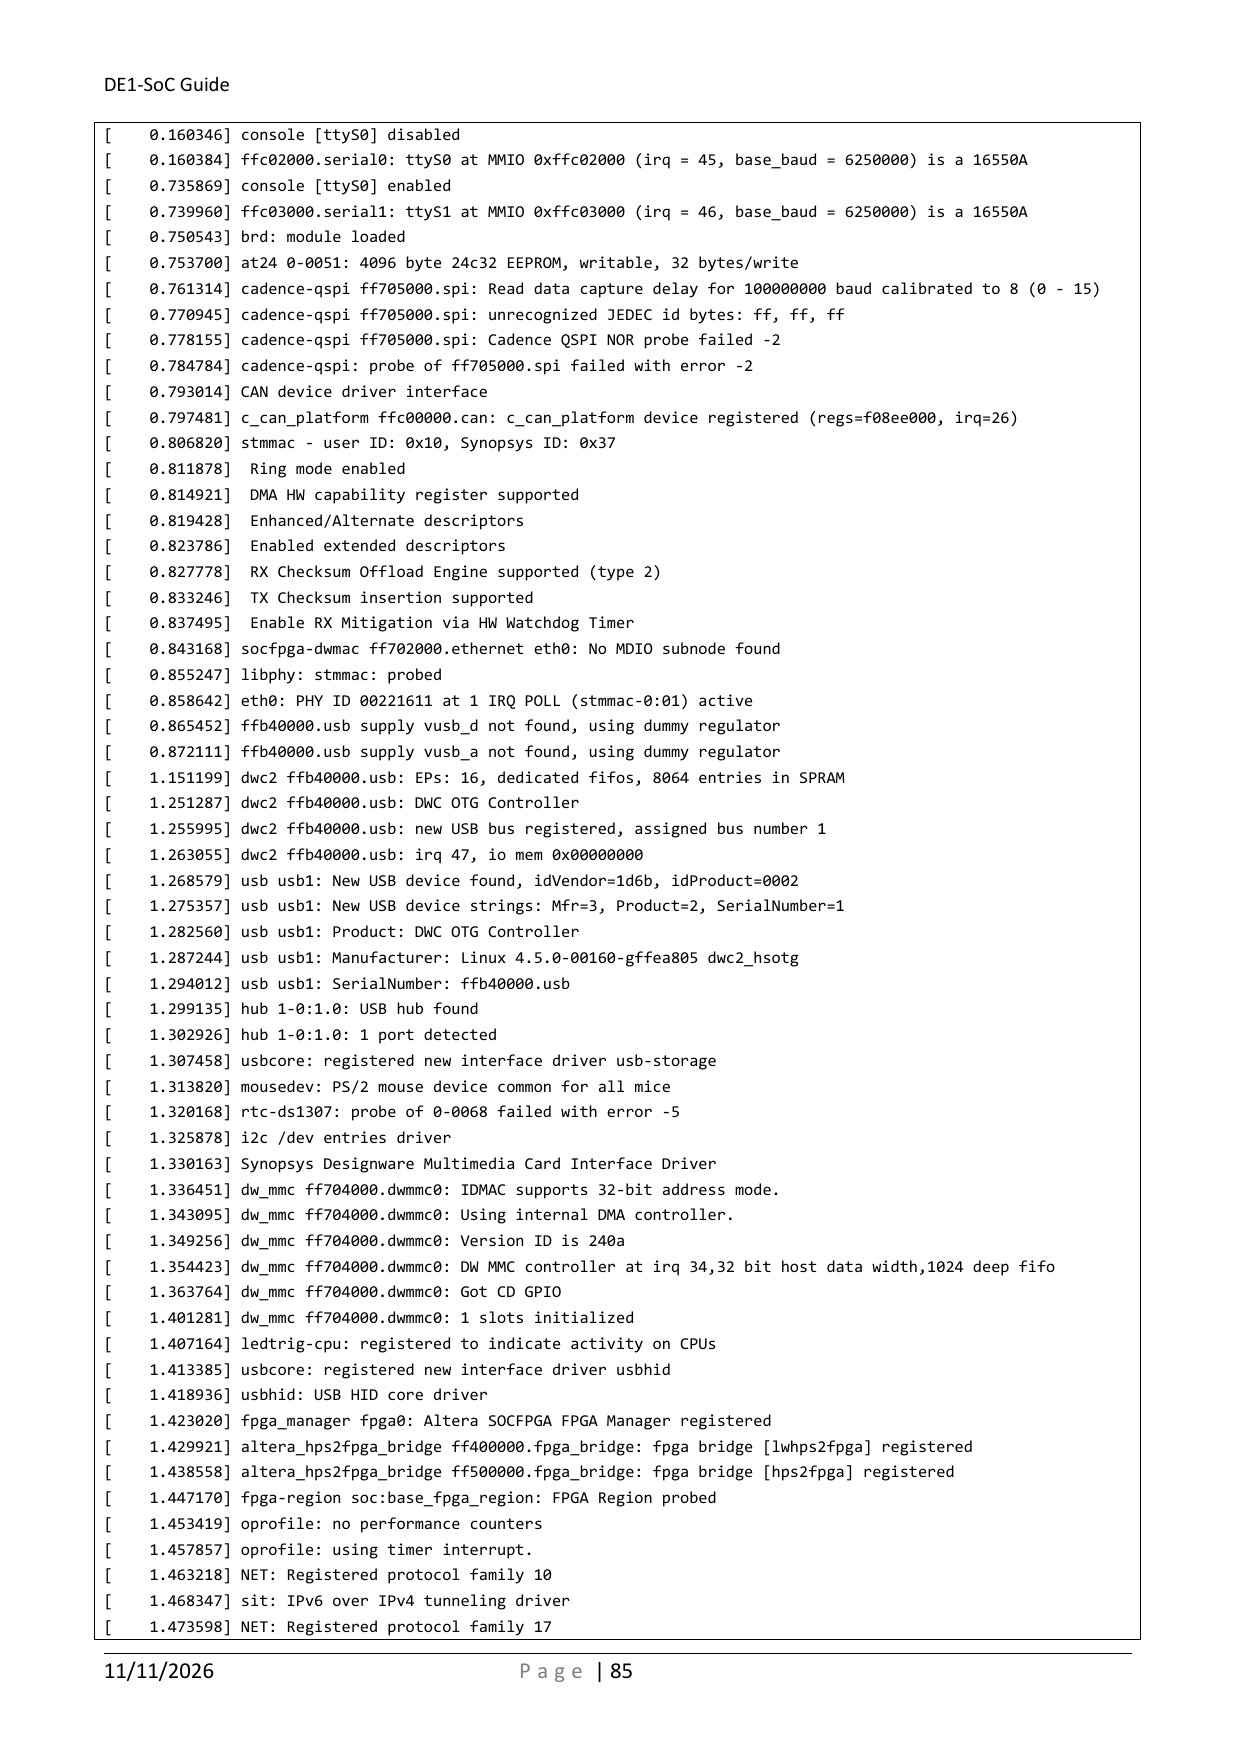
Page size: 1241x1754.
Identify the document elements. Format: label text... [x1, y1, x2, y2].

text [ 0.843168] socfpga-dwmac ff702000.ethernet eth0: No MDIO subnode found [95, 636, 1140, 659]
text [ 0.160384] ffc02000.serial0: ttyS0 at MMIO 0xffc02000 (irq = 45, base_baud = 6250000) is a 16550A [95, 147, 1140, 170]
text [ 1.453419] oprofile: no performance counters [95, 1511, 1140, 1534]
text [ 0.784784] cadence-qspi: probe of ff705000.spi failed with error -2 [95, 353, 1140, 376]
text [ 0.858642] eth0: PHY ID 00221611 at 1 IRQ POLL (stmmac-0:01) active [95, 688, 1140, 710]
text [ 1.282560] usb usb1: Product: DWC OTG Controller [95, 919, 1140, 942]
text [ 1.418936] usbhid: USB HID core driver [95, 1382, 1140, 1405]
text [ 0.865452] ffb40000.usb supply vusb_d not found, using dummy regulator [95, 713, 1140, 736]
text [ 1.407164] ledtrig-cpu: registered to indicate activity on CPUs [95, 1331, 1140, 1353]
text [ 1.336451] dw_mmc ff704000.dwmmc0: IDMAC supports 32-bit address mode. [95, 1177, 1140, 1199]
text [ 1.468347] sit: IPv6 over IPv4 tunneling driver [95, 1588, 1140, 1611]
text [ 0.837495] Enable RX Mitigation via HW Watchdog Timer [95, 611, 1140, 633]
text [ 0.739960] ffc03000.serial1: ttyS1 at MMIO 0xffc03000 (irq = 46, base_baud = 6250000) is a 16550A [95, 199, 1140, 221]
text [ 1.151199] dwc2 ffb40000.usb: EPs: 16, dedicated fifos, 8064 entries in SPRAM [95, 765, 1140, 787]
text [ 1.313820] mousedev: PS/2 mouse device common for all mice [95, 1074, 1140, 1096]
text [ 1.307458] usbcore: registered new interface driver usb-storage [95, 1048, 1140, 1071]
text [ 1.294012] usb usb1: SerialNumber: ffb40000.usb [95, 971, 1140, 993]
text [ 1.275357] usb usb1: New USB device strings: Mfr=3, Product=2, SerialNumber=1 [95, 893, 1140, 916]
text [ 0.753700] at24 0-0051: 4096 byte 24c32 EEPROM, writable, 32 bytes/write [95, 250, 1140, 273]
text [ 0.814921] DMA HW capability register supported [95, 482, 1140, 504]
text [ 0.160346] console [ttyS0] disabled [95, 123, 1140, 144]
text [ 0.806820] stmmac - user ID: 0x10, Synopsys ID: 0x37 [95, 430, 1140, 453]
text [ 0.855247] libphy: stmmac: probed [95, 662, 1140, 684]
text [ 0.833246] TX Checksum insertion supported [95, 585, 1140, 607]
text [ 1.320168] rtc-ds1307: probe of 0-0068 failed with error -5 [95, 1099, 1140, 1122]
text [ 1.268579] usb usb1: New USB device found, idVendor=1d6b, idProduct=0002 [95, 868, 1140, 890]
text [ 1.299135] hub 1-0:1.0: USB hub found [95, 996, 1140, 1019]
text [ 1.263055] dwc2 ffb40000.usb: irq 47, io mem 0x00000000 [95, 842, 1140, 865]
text [ 0.823786] Enabled extended descriptors [95, 533, 1140, 556]
text [ 0.735869] console [ttyS0] enabled [95, 173, 1140, 196]
text [ 0.872111] ffb40000.usb supply vusb_a not found, using dummy regulator [95, 739, 1140, 762]
text [ 0.819428] Enhanced/Alternate descriptors [95, 508, 1140, 530]
text [ 1.363764] dw_mmc ff704000.dwmmc0: Got CD GPIO [95, 1279, 1140, 1302]
text [ 0.778155] cadence-qspi ff705000.spi: Cadence QSPI NOR probe failed -2 [95, 327, 1140, 350]
text [ 0.827778] RX Checksum Offload Engine supported (type 2) [95, 559, 1140, 582]
text [ 1.343095] dw_mmc ff704000.dwmmc0: Using internal DMA controller. [95, 1202, 1140, 1225]
text [ 1.473598] NET: Registered protocol family 17 [95, 1614, 1140, 1639]
text [ 1.463218] NET: Registered protocol family 10 [95, 1562, 1140, 1585]
text [ 1.423020] fpga_manager fpga0: Altera SOCFPGA FPGA Manager registered [95, 1408, 1140, 1431]
text [ 0.761314] cadence-qspi ff705000.spi: Read data capture delay for 100000000 baud calibrated to 8 (0 - 15) [95, 276, 1140, 299]
text [ 1.255995] dwc2 ffb40000.usb: new USB bus registered, assigned bus number 1 [95, 816, 1140, 839]
text [ 1.438558] altera_hps2fpga_bridge ff500000.fpga_bridge: fpga bridge [hps2fpga] registered [95, 1459, 1140, 1482]
text [ 1.251287] dwc2 ffb40000.usb: DWC OTG Controller [95, 791, 1140, 813]
text [ 0.793014] CAN device driver interface [95, 379, 1140, 402]
text [ 1.401281] dw_mmc ff704000.dwmmc0: 1 slots initialized [95, 1305, 1140, 1328]
text [ 1.330163] Synopsys Designware Multimedia Card Interface Driver [95, 1151, 1140, 1173]
text [ 1.325878] i2c /dev entries driver [95, 1125, 1140, 1148]
text [ 1.447170] fpga-region soc:base_fpga_region: FPGA Region probed [95, 1485, 1140, 1508]
text [ 1.429921] altera_hps2fpga_bridge ff400000.fpga_bridge: fpga bridge [lwhps2fpga] registered [95, 1434, 1140, 1456]
text [ 0.750543] brd: module loaded [95, 224, 1140, 247]
text [ 1.349256] dw_mmc ff704000.dwmmc0: Version ID is 240a [95, 1228, 1140, 1251]
text [ 1.302926] hub 1-0:1.0: 1 port detected [95, 1022, 1140, 1045]
text [ 0.770945] cadence-qspi ff705000.spi: unrecognized JEDEC id bytes: ff, ff, ff [95, 302, 1140, 324]
text [ 1.354423] dw_mmc ff704000.dwmmc0: DW MMC controller at irq 34,32 bit host data width,1024 deep fifo [95, 1254, 1140, 1276]
text [ 0.811878] Ring mode enabled [95, 456, 1140, 479]
text [ 0.797481] c_can_platform ffc00000.can: c_can_platform device registered (regs=f08ee000, irq=26) [95, 405, 1140, 427]
text [ 1.413385] usbcore: registered new interface driver usbhid [95, 1357, 1140, 1379]
text [ 1.457857] oprofile: using timer interrupt. [95, 1537, 1140, 1559]
text [ 1.287244] usb usb1: Manufacturer: Linux 4.5.0-00160-gffea805 dwc2_hsotg [95, 945, 1140, 968]
